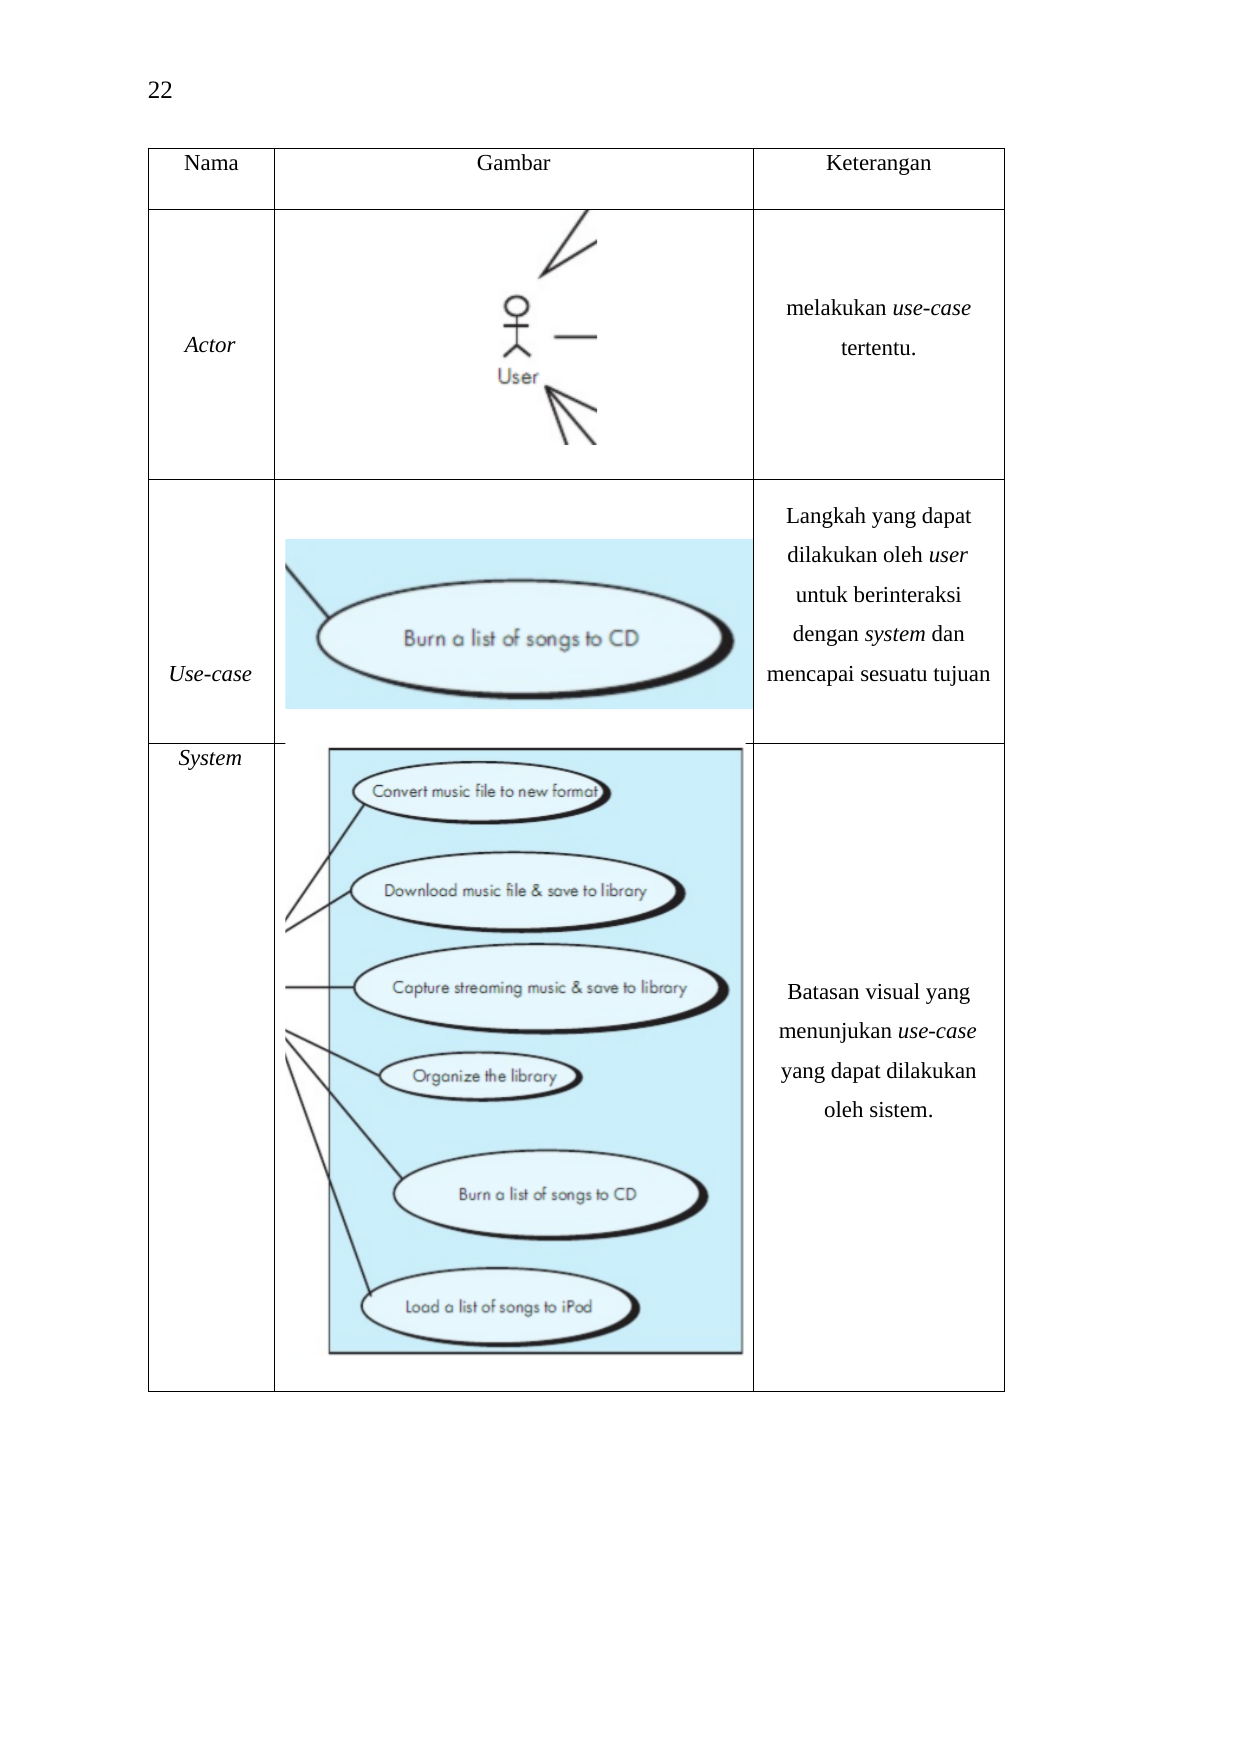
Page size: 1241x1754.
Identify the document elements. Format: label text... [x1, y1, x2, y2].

table_header Keterangan [754, 149, 1004, 209]
table_cell [275, 744, 753, 1391]
table_cell Langkah yang dapat dilakukan oleh user untuk berinteraksi dengan system dan mencapai sesuatu tujuan [754, 480, 1004, 742]
table_cell Batasan visual yang menunjukan use-case yang dapat dilakukan oleh sistem. [754, 744, 1004, 1391]
picture [430, 210, 598, 445]
picture [285, 743, 746, 1358]
table_cell System [149, 744, 274, 1391]
picture [285, 539, 753, 709]
table_cell Use-case [149, 480, 274, 742]
table_cell [275, 480, 753, 742]
table_cell [275, 210, 753, 478]
table_cell Actor [149, 210, 274, 478]
table_header Gambar [275, 149, 753, 209]
table_cell Menunjukan pengguna ato pelaku yang melakukan use-case tertentu. [754, 210, 1004, 478]
table_header Nama [149, 149, 274, 209]
